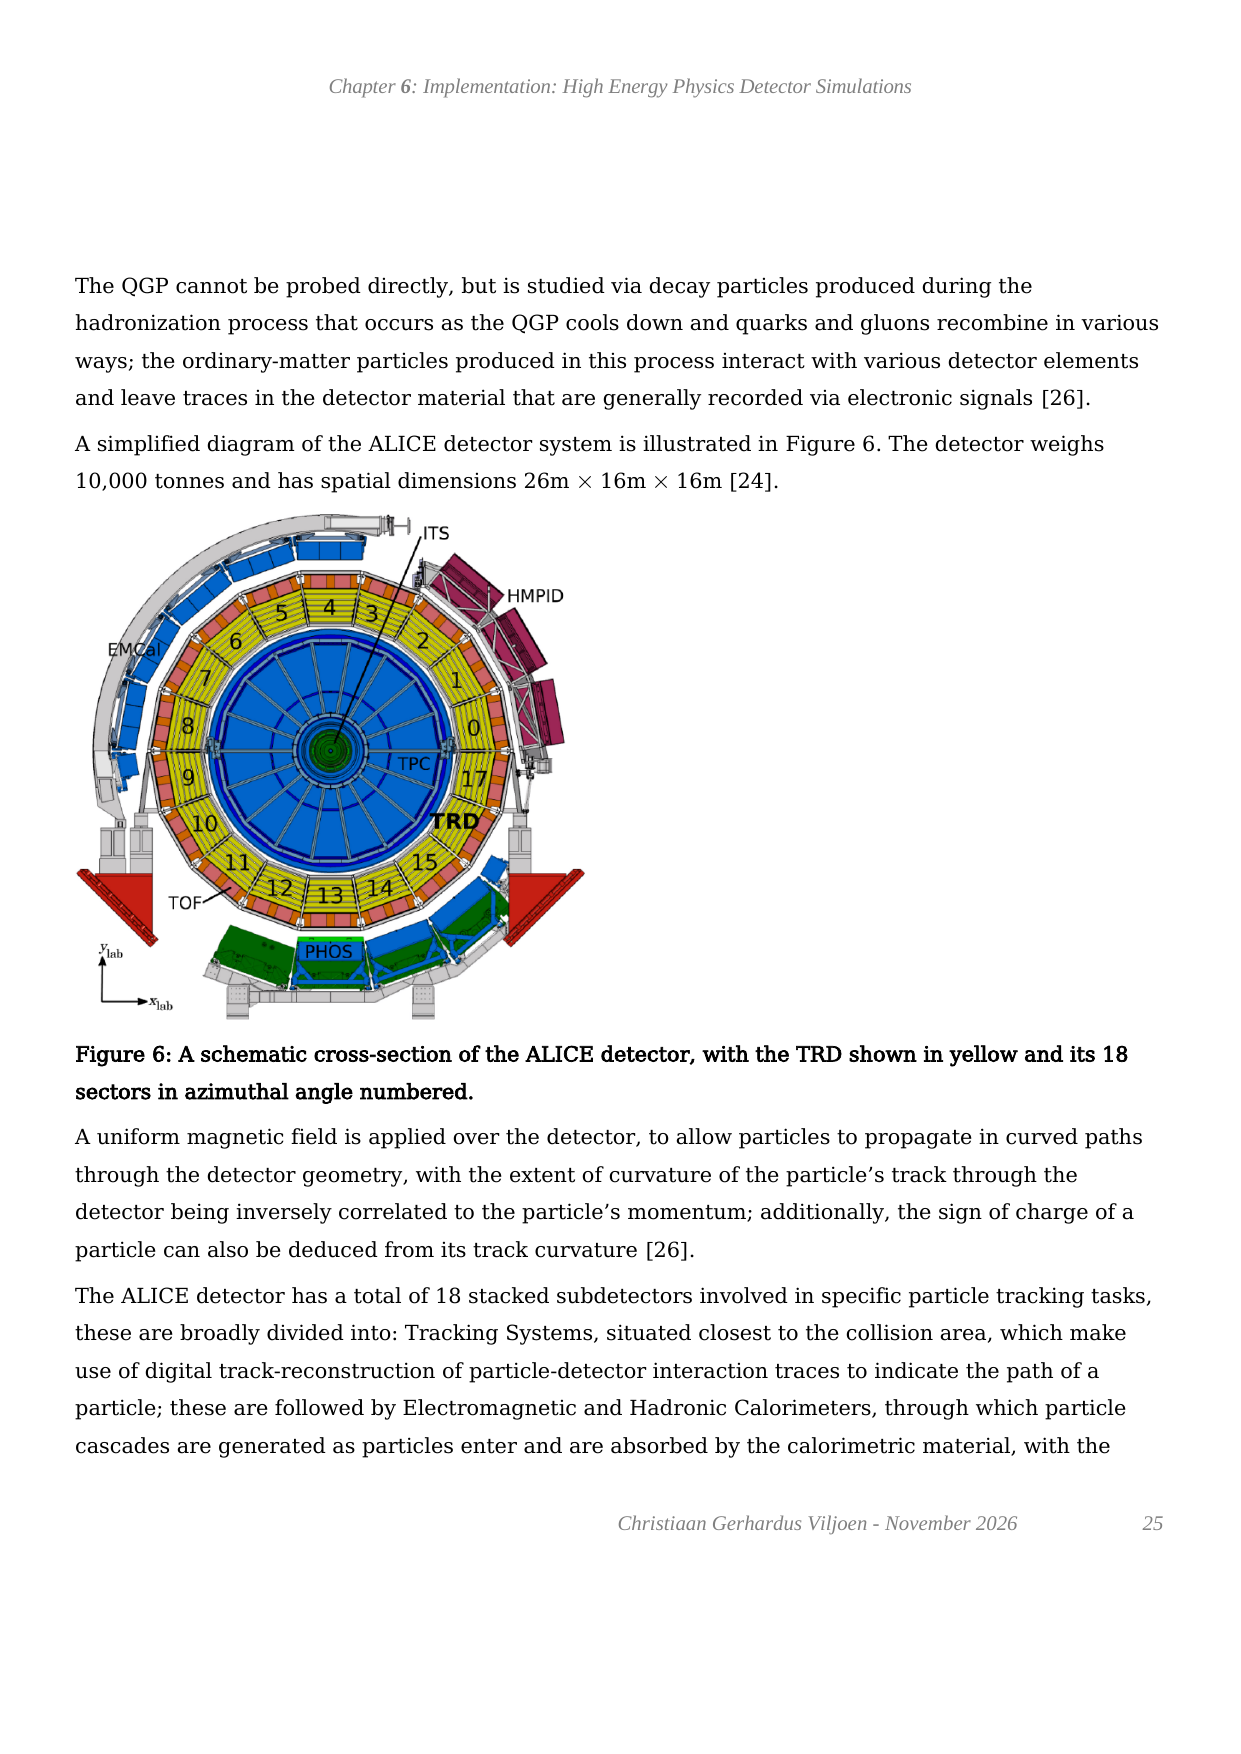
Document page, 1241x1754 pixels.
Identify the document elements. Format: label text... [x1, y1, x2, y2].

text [75, 1282, 1165, 1457]
text Figure 6: A schematic cross-section of the ALICE detector, with the TRD shown in yellow and its 18 sectors in azimuthal angle numbered. [75, 1041, 1165, 1103]
text The QGP cannot be probed directly, but is studied via decay particles produced during the hadronization process that occurs as the QGP cools down and quarks and gluons recombine in various ways; the ordinary-matter particles produced in this process interact with various detector elements and leave traces in the detector material that are generally recorded via electronic signals . [75, 272, 1165, 410]
text A simplified diagram of the ALICE detector system is illustrated in Figure 6. The detector weighs 10,000 tonnes and has spatial dimensions 26m 16m 16m . [75, 431, 1165, 493]
text A uniform magnetic field is applied over the detector, to allow particles to propagate in curved paths through the detector geometry, with the extent of curvature of the particle’s track through the detector being inversely correlated to the particle’s momentum; additionally, the sign of charge of a particle can also be deduced from its track curvature . [75, 1124, 1165, 1262]
picture [75, 514, 586, 1020]
